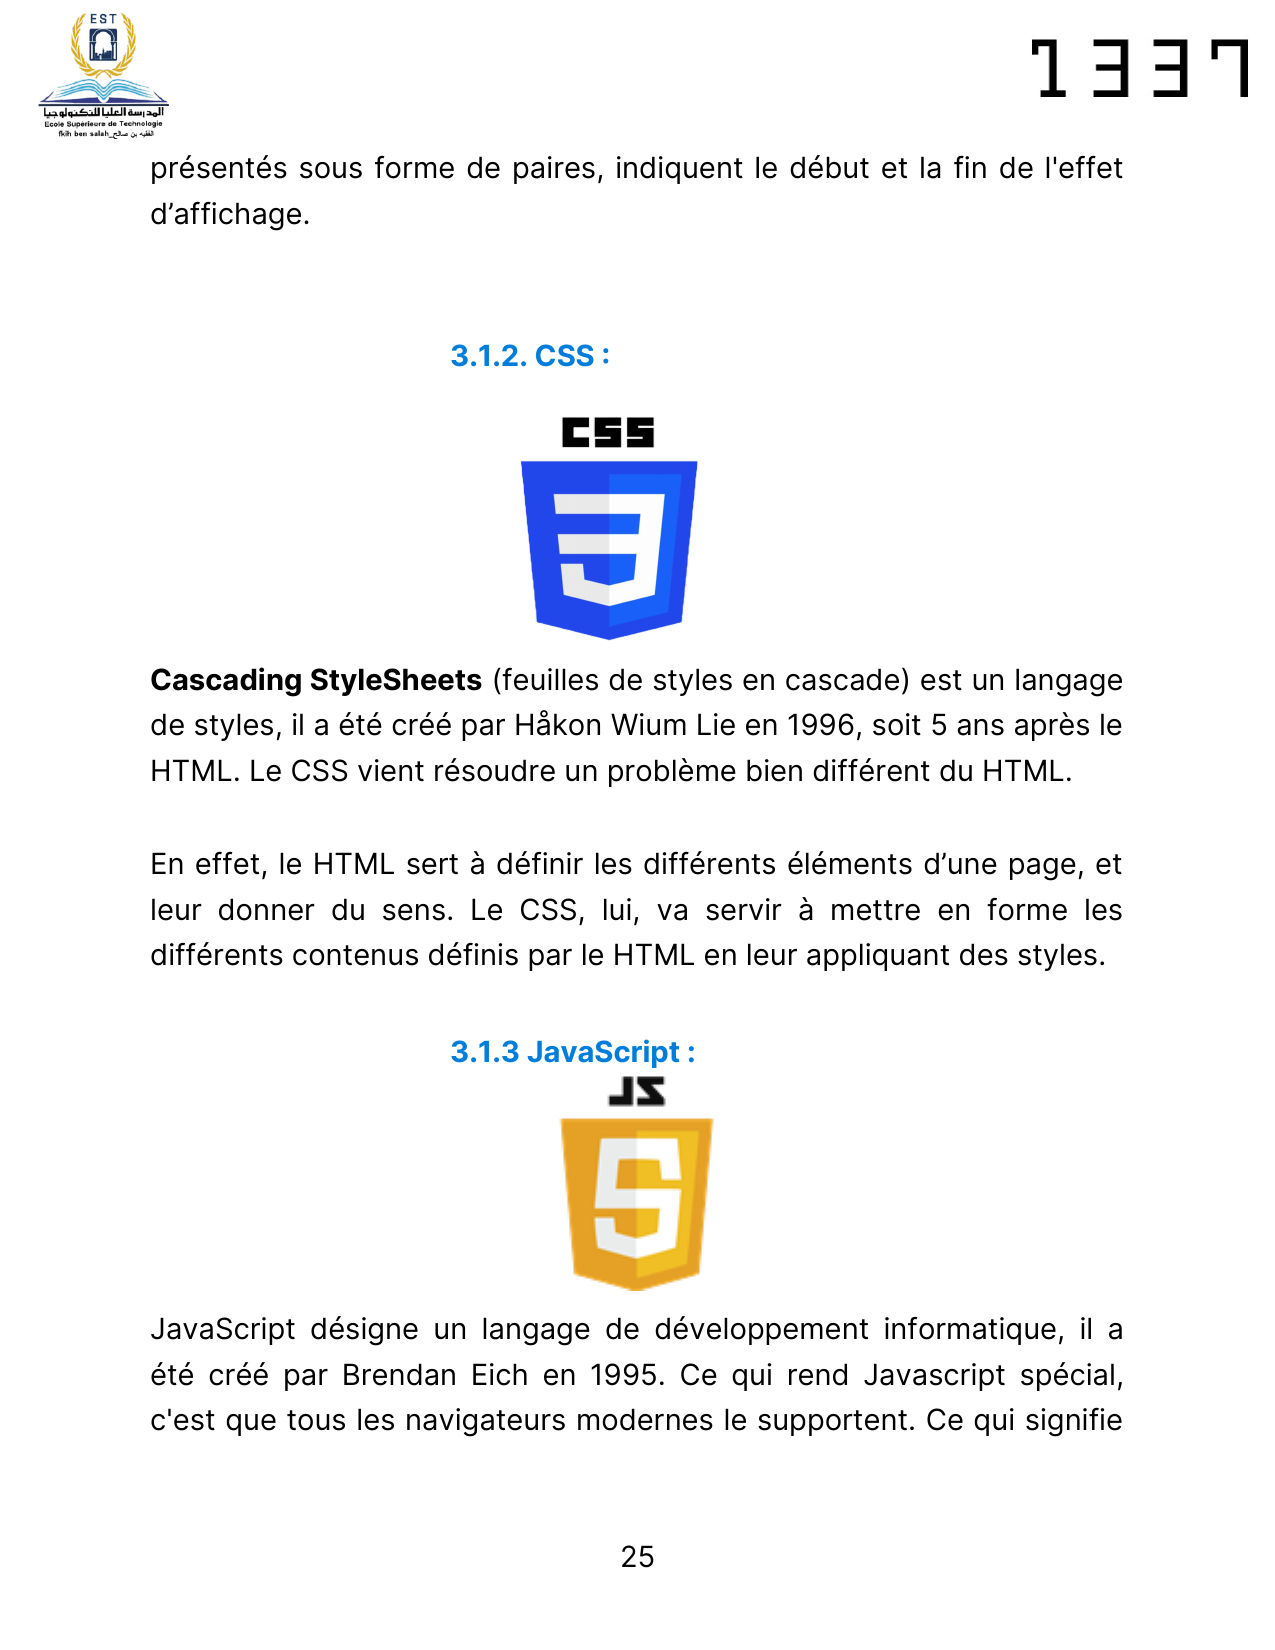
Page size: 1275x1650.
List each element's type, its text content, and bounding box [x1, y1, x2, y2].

text Cascading StyleSheets (feuilles de styles en cascade) est un langage de styles, il a été créé par Håkon Wium Lie en 1996, soit 5 ans après le HTML. Le CSS vient résoudre un problème bien différent du HTML. [150, 662, 1125, 789]
picture [511, 401, 708, 651]
picture [548, 1075, 726, 1291]
picture [1022, 27, 1258, 106]
subtitle 3.1.3 JavaScript : [450, 1034, 1125, 1069]
picture [32, 4, 176, 144]
subtitle 3.1.2. CSS : [450, 338, 1125, 374]
text En effet, le HTML sert à définir les différents éléments d’une page, et leur donner du sens. Le CSS, lui, va servir à mettre en forme les différents contenus définis par le HTML en leur appliquant des styles. [150, 846, 1125, 973]
